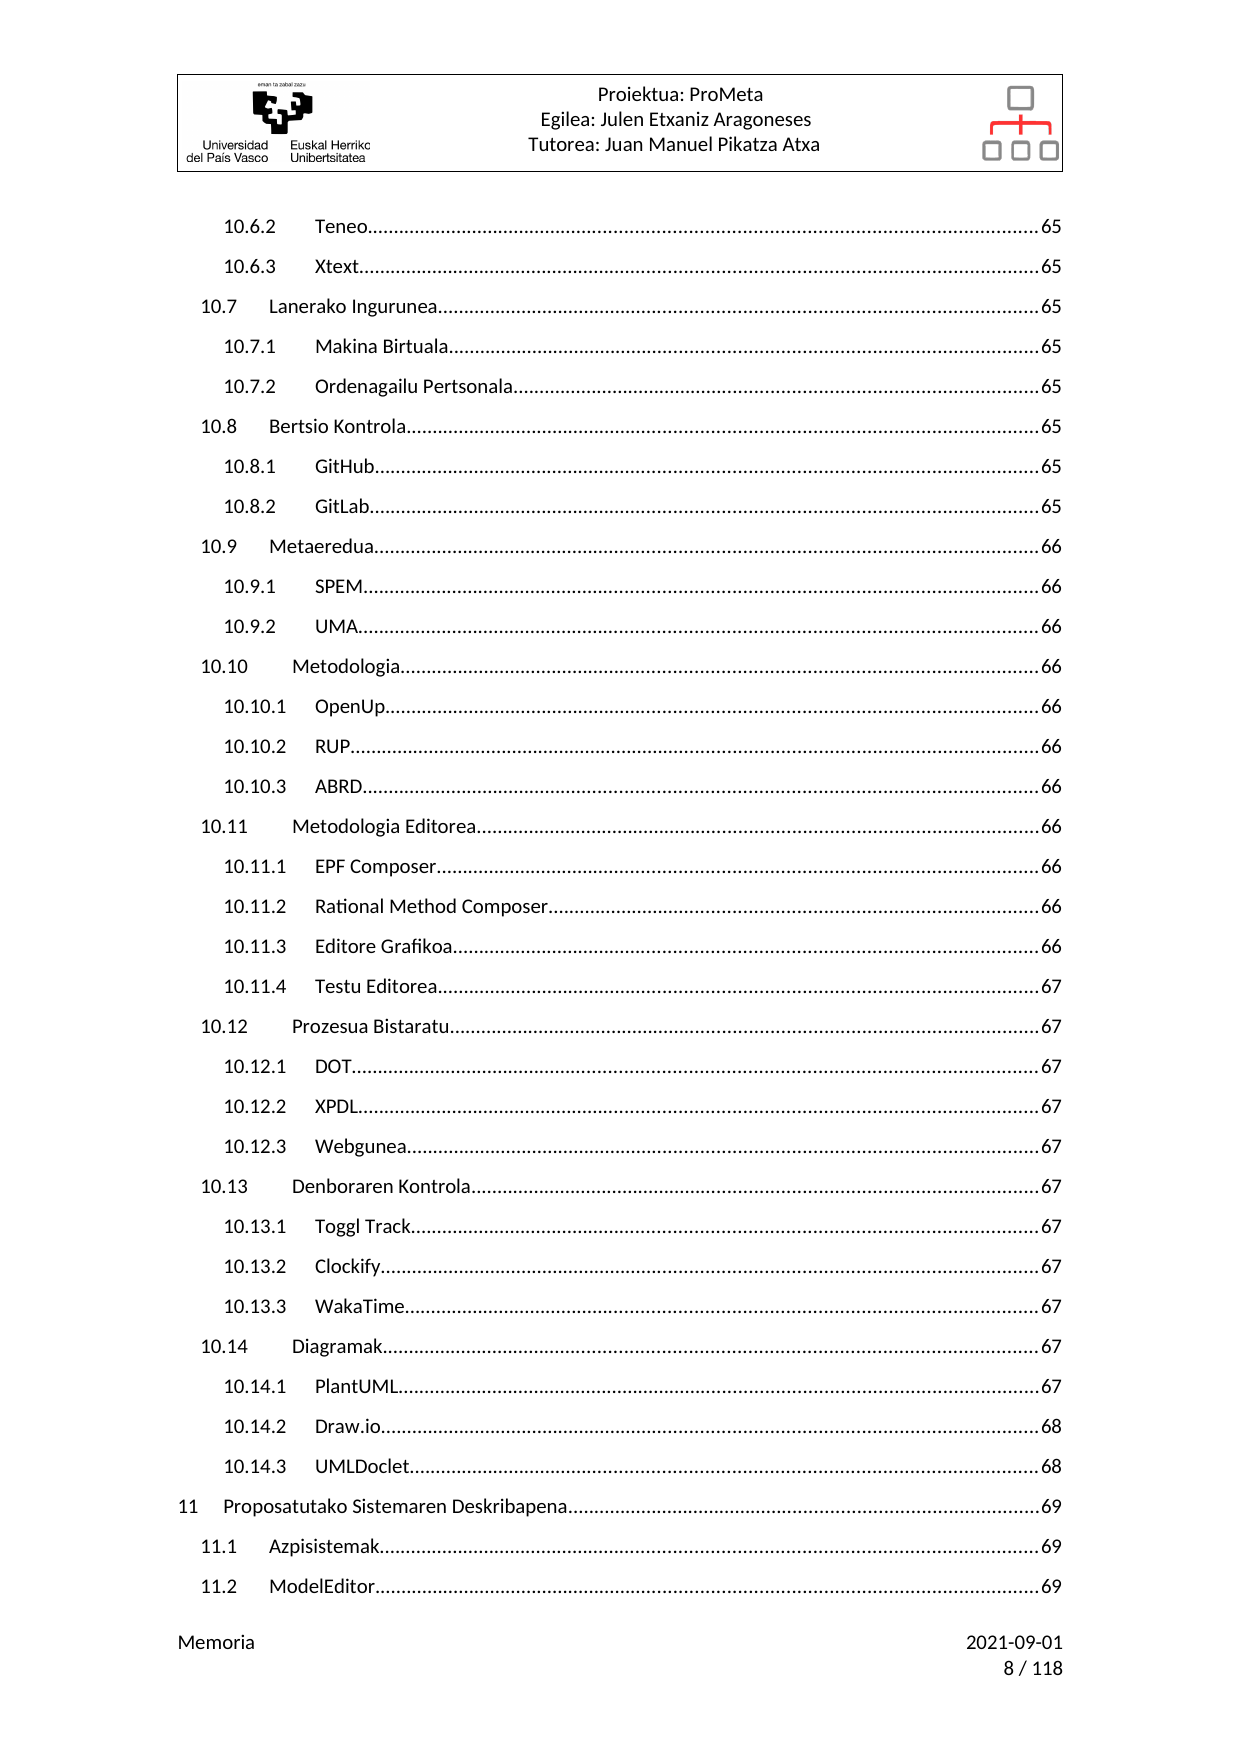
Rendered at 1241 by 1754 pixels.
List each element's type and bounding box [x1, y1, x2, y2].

picture [182, 81, 370, 162]
picture [978, 80, 1060, 162]
